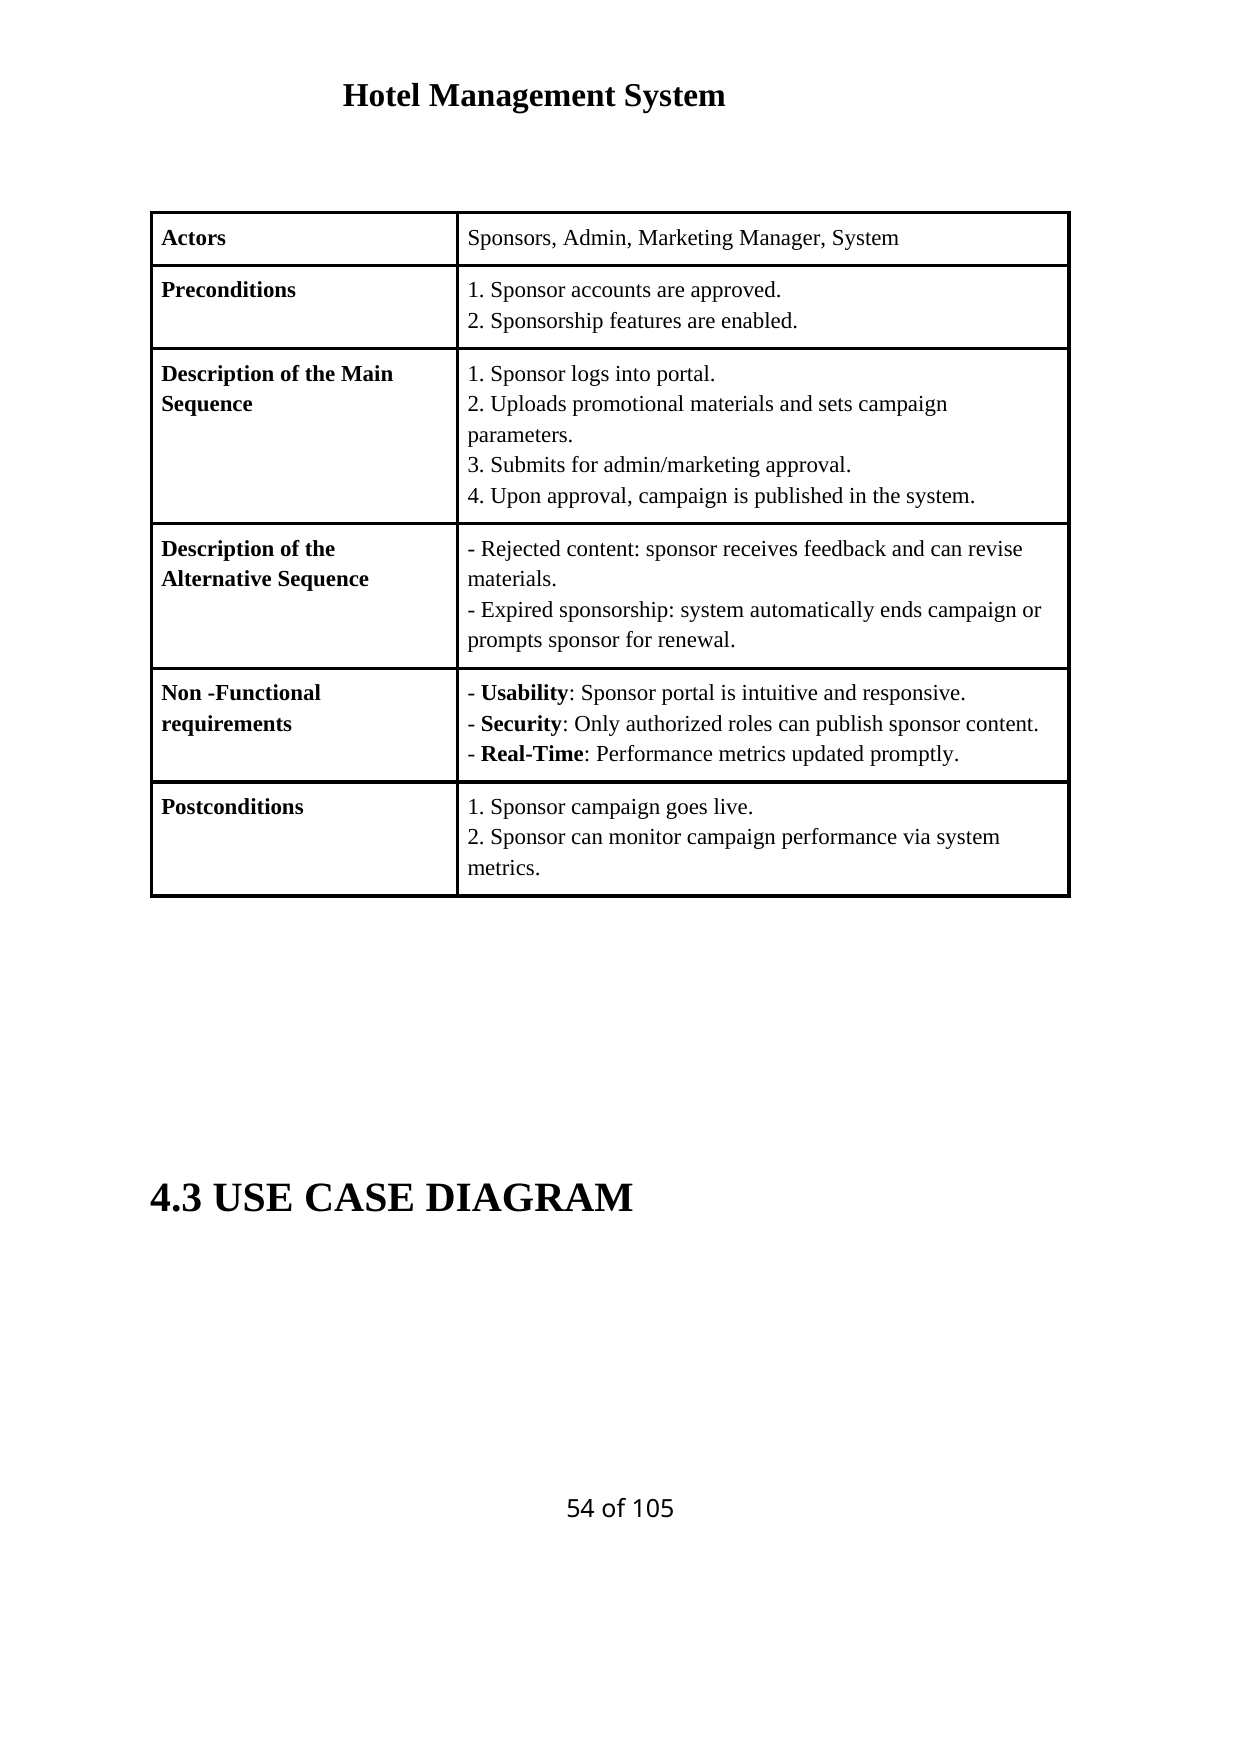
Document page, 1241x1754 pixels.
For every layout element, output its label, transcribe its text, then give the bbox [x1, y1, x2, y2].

table_cell Non -Functional requirements [153, 670, 456, 780]
table_cell - Usability: Sponsor portal is intuitive and responsive. - Security: Only authorized roles can publish sponsor content. - Real-Time: Performance metrics updated promptly. [459, 670, 1067, 780]
table_cell Preconditions [153, 267, 456, 347]
table_cell 1. Sponsor logs into portal. 2. Uploads promotional materials and sets campaign parameters. 3. Submits for admin/marketing approval. 4. Upon approval, campaign is published in the system. [459, 350, 1067, 522]
table_cell - Rejected content: sponsor receives feedback and can revise materials. - Expired sponsorship: system automatically ends campaign or prompts sponsor for renewal. [459, 525, 1067, 667]
table_cell Actors [153, 214, 456, 264]
table_cell 1. Sponsor campaign goes live. 2. Sponsor can monitor campaign performance via system metrics. [459, 784, 1067, 894]
table_cell Description of the Main Sequence [153, 350, 456, 522]
subtitle 4.3 USE CASE DIAGRAM [150, 1172, 1090, 1220]
table_cell Sponsors, Admin, Marketing Manager, System [459, 214, 1067, 264]
table_cell Description of the Alternative Sequence [153, 525, 456, 667]
table_cell Postconditions [153, 784, 456, 894]
table_cell 1. Sponsor accounts are approved. 2. Sponsorship features are enabled. [459, 267, 1067, 347]
